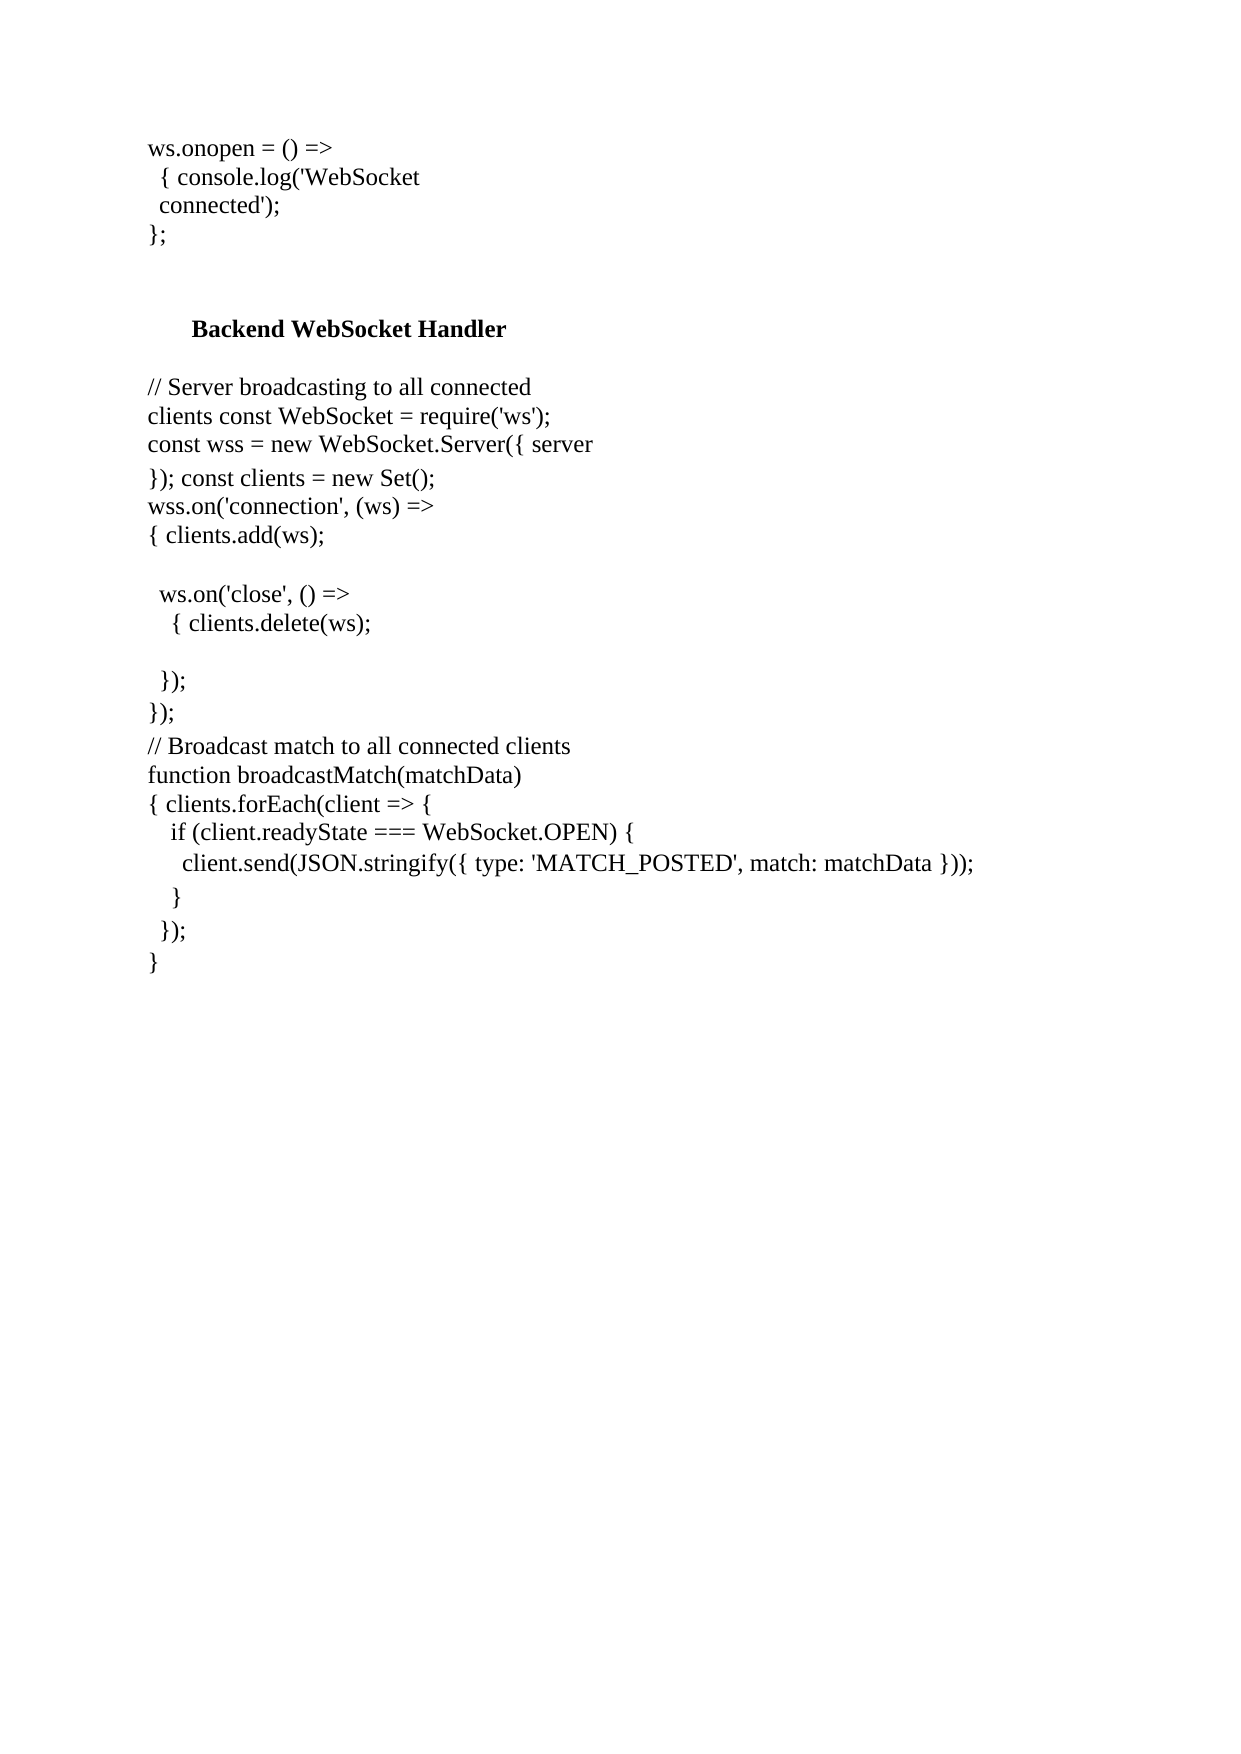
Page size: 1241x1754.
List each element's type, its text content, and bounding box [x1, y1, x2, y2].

text ws.onopen = () => { console.log('WebSocket connected'); [147, 133, 508, 219]
text }); const clients = new Set(); wss.on('connection', (ws) => { clients.add(ws); [147, 463, 596, 549]
text ws.on('close', () => { clients.delete(ws); [159, 579, 508, 637]
text if (client.readyState === WebSocket.OPEN) { [170, 817, 1196, 846]
text const wss = new WebSocket.Server({ server [147, 429, 1196, 458]
text }); [147, 697, 1196, 726]
text } [147, 947, 1196, 976]
subtitle Backend WebSocket Handler [147, 314, 1196, 342]
text }; [147, 219, 1196, 248]
text // Server broadcasting to all connected clients const WebSocket = require('ws'); [147, 372, 596, 429]
text }); [159, 915, 1196, 943]
text // Broadcast match to all connected clients function broadcastMatch(matchData) { clients.forEach(client => { [147, 731, 596, 817]
text }); [159, 665, 1196, 693]
text } [170, 882, 1196, 911]
text client.send(JSON.stringify({ type: 'MATCH_POSTED', match: matchData })); [182, 848, 1196, 877]
